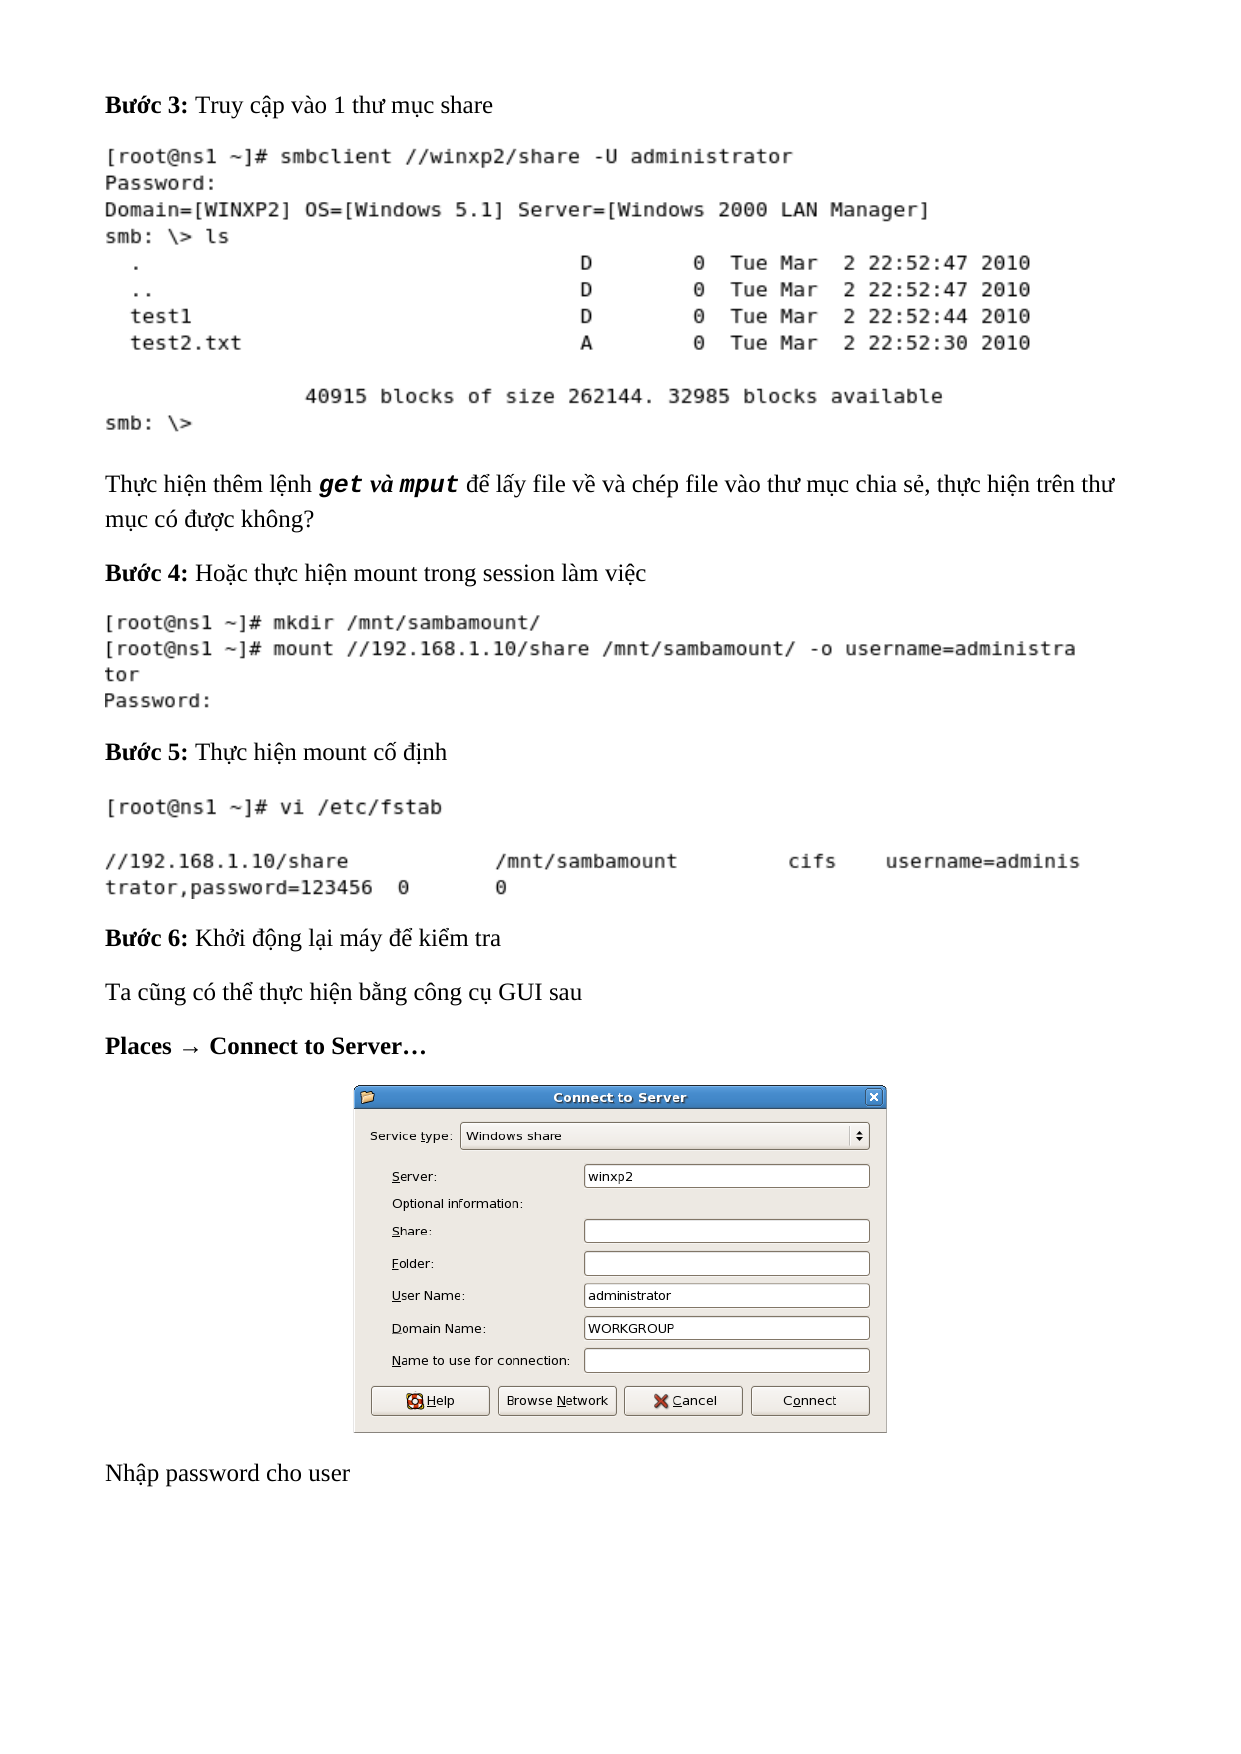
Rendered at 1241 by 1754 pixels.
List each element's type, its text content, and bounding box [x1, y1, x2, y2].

text Ta cũng có thể thực hiện bằng công cụ GUI sau [105, 977, 1135, 1006]
text Bước 6: Khởi động lại máy để kiểm tra [105, 923, 1135, 952]
picture [105, 790, 449, 824]
text Places → Connect to Server… [105, 1031, 1135, 1060]
text Bước 5: Thực hiện mount cố định [105, 737, 1135, 765]
text Bước 4: Hoặc thực hiện mount trong session làm việc [105, 558, 1135, 587]
picture [353, 1085, 887, 1433]
text Bước 3: Truy cập vào 1 thư mục share [105, 90, 1135, 119]
picture [105, 143, 1039, 444]
text Nhập password cho user [105, 1458, 1135, 1487]
text Thực hiện thêm lệnh get và mput để lấy file về và chép file vào thư mục chia sẻ, thực hiện trên thư mục có được không? [105, 469, 1135, 533]
picture [105, 848, 1080, 899]
picture [105, 611, 1080, 712]
